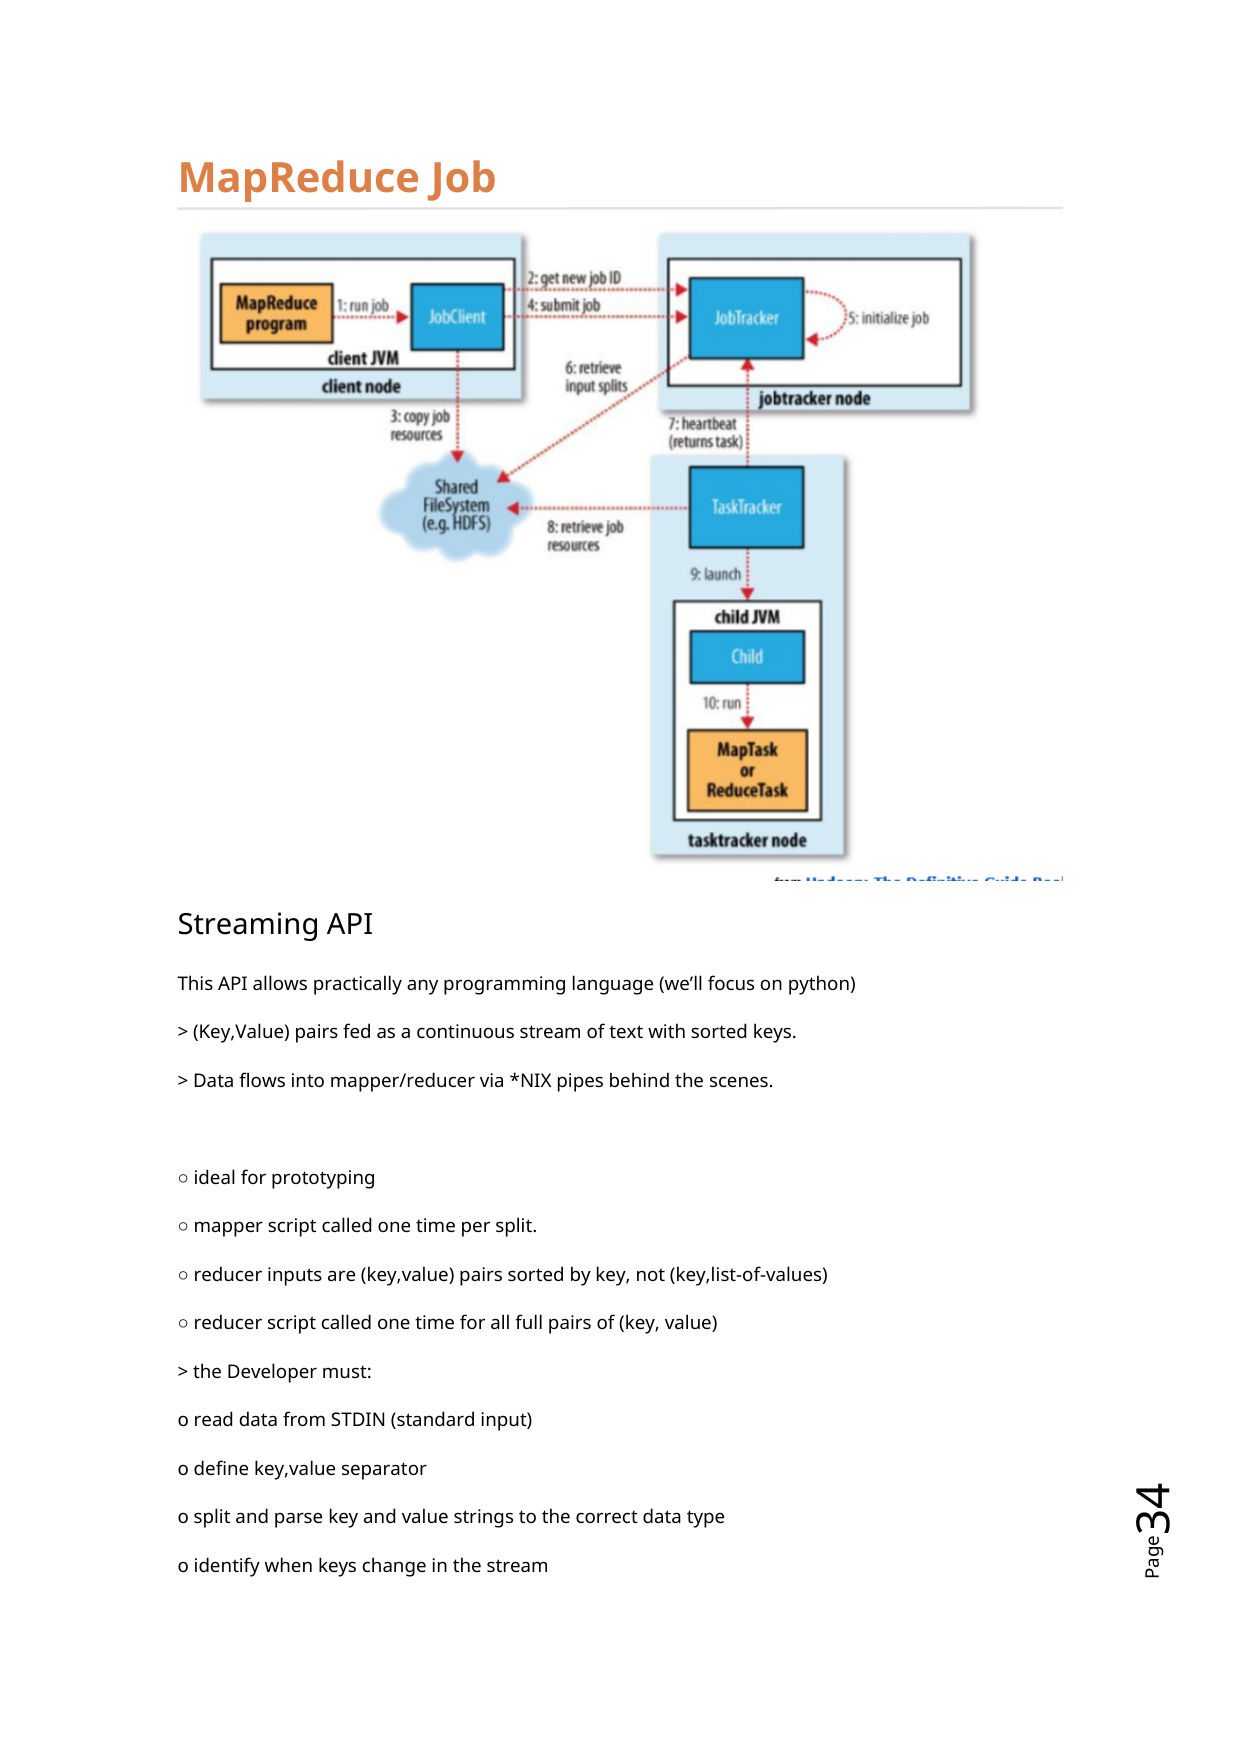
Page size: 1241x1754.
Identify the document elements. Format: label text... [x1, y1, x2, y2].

text o read data from STDIN (standard input) [177, 1407, 1063, 1432]
text ○ ideal for prototyping [177, 1164, 1063, 1189]
text ○ mapper script called one time per split. [177, 1213, 1063, 1238]
text > (Key,Value) pairs fed as a continuous stream of text with sorted keys. [177, 1018, 1063, 1044]
text o identify when keys change in the stream [177, 1552, 1063, 1578]
subtitle MapReduce Job [177, 148, 1063, 204]
text ○ reducer script called one time for all full pairs of (key, value) [177, 1310, 1063, 1335]
picture [177, 204, 1063, 881]
text ○ reducer inputs are (key,value) pairs sorted by key, not (key,list-of-values) [177, 1261, 1063, 1287]
text > the Developer must: [177, 1358, 1063, 1384]
text > Data flows into mapper/reducer via *NIX pipes behind the scenes. [177, 1067, 1063, 1092]
text o split and parse key and value strings to the correct data type [177, 1504, 1063, 1529]
text Streaming API [177, 904, 1063, 943]
text This API allows practically any programming language (we’ll focus on python) [177, 970, 1063, 995]
text o define key,value separator [177, 1455, 1063, 1481]
